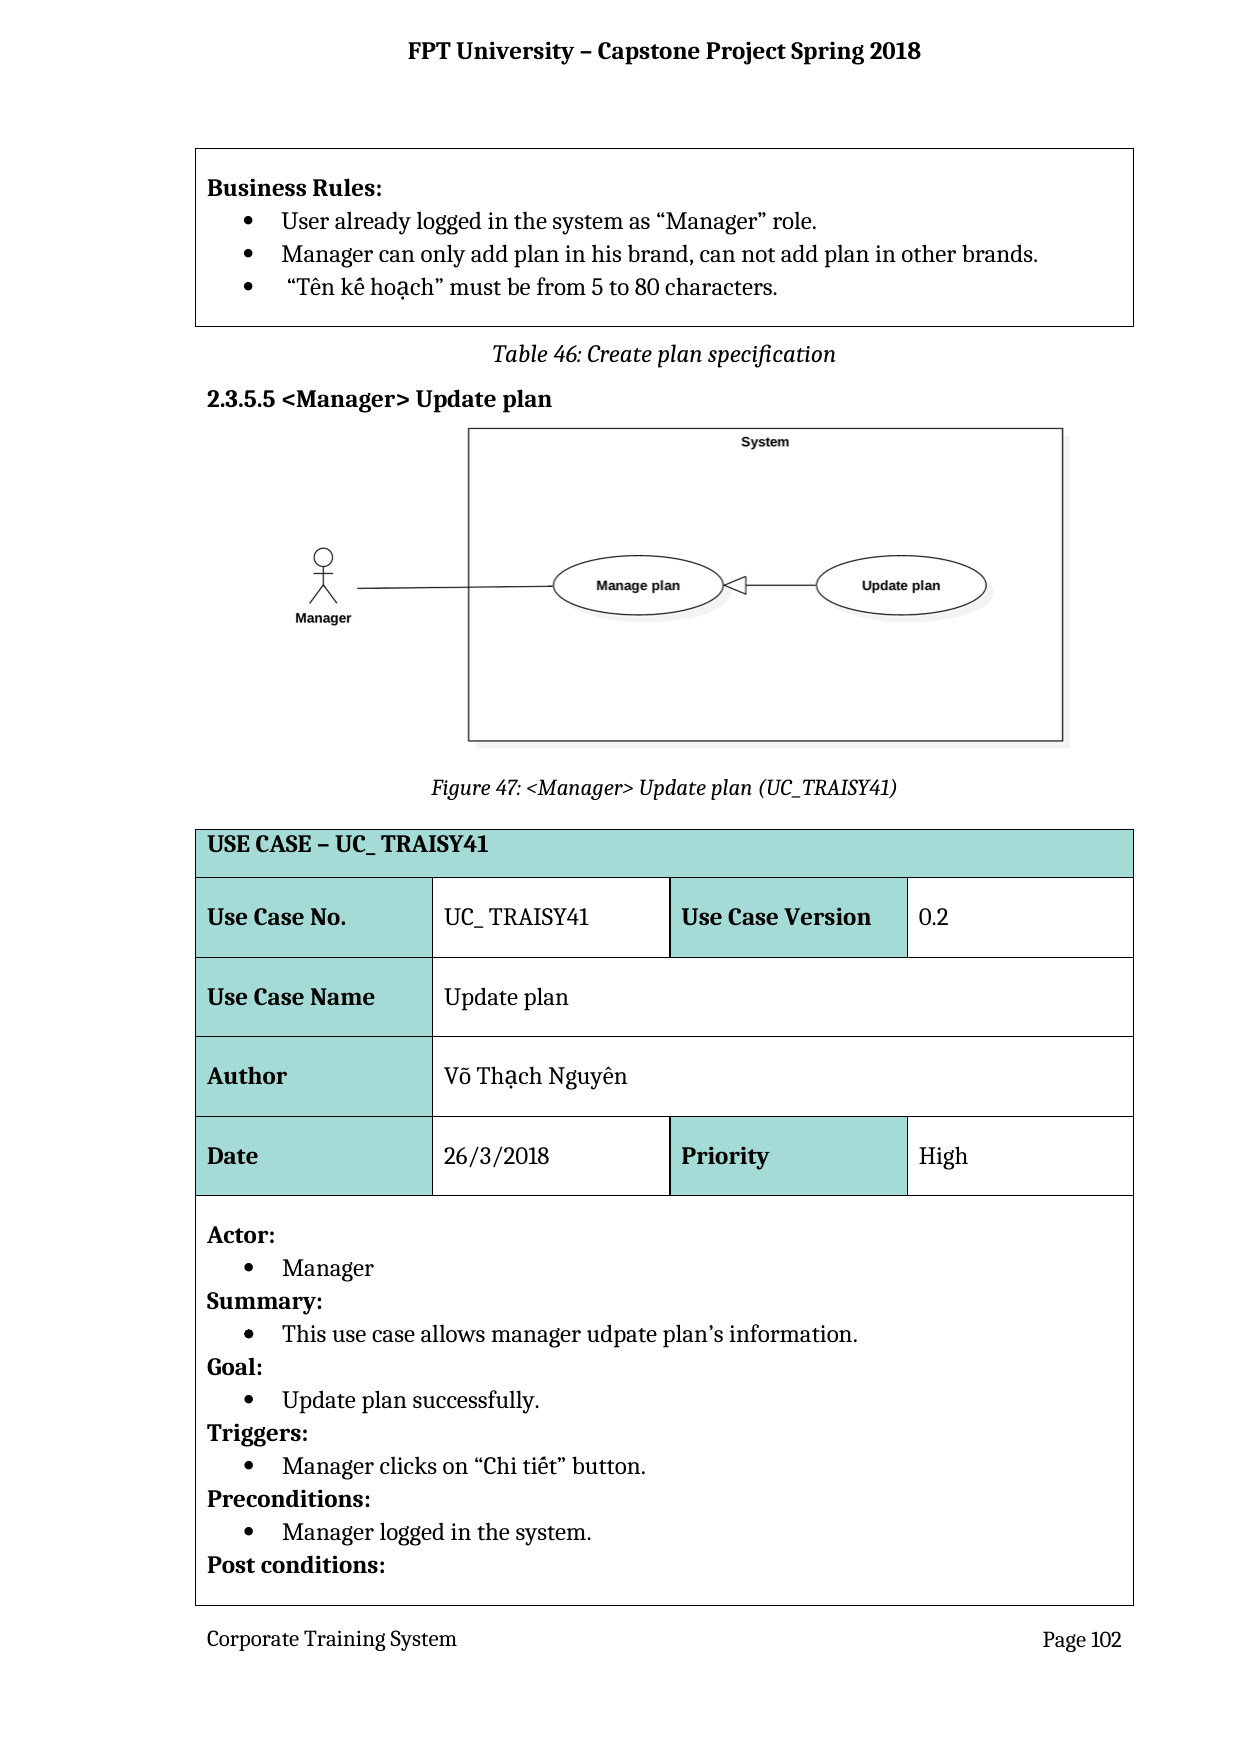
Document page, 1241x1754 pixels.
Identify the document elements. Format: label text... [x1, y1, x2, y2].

table_header USE CASE – UC_ TRAISY41 [196, 830, 1133, 877]
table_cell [196, 149, 1133, 326]
table_cell Use Case Version [671, 878, 907, 957]
text Figure 47: <Manager> Update plan (UC_TRAISY41) [207, 774, 1122, 801]
table_cell Võ Thạch Nguyên [433, 1037, 1133, 1116]
table_cell Update plan [433, 958, 1133, 1036]
table_cell High [908, 1117, 1133, 1195]
table_cell Priority [671, 1117, 907, 1195]
text 2.3.5.5 <Manager> Update plan [207, 385, 1122, 414]
table_cell 0.2 [908, 878, 1133, 957]
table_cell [196, 1196, 1133, 1605]
table_cell Date [196, 1117, 432, 1195]
table_cell 26/3/2018 [433, 1117, 669, 1195]
table_cell UC_ TRAISY41 [433, 878, 669, 957]
picture [255, 418, 1074, 756]
table_cell Use Case Name [196, 958, 432, 1036]
table_cell Author [196, 1037, 432, 1116]
table_cell Use Case No. [196, 878, 432, 957]
